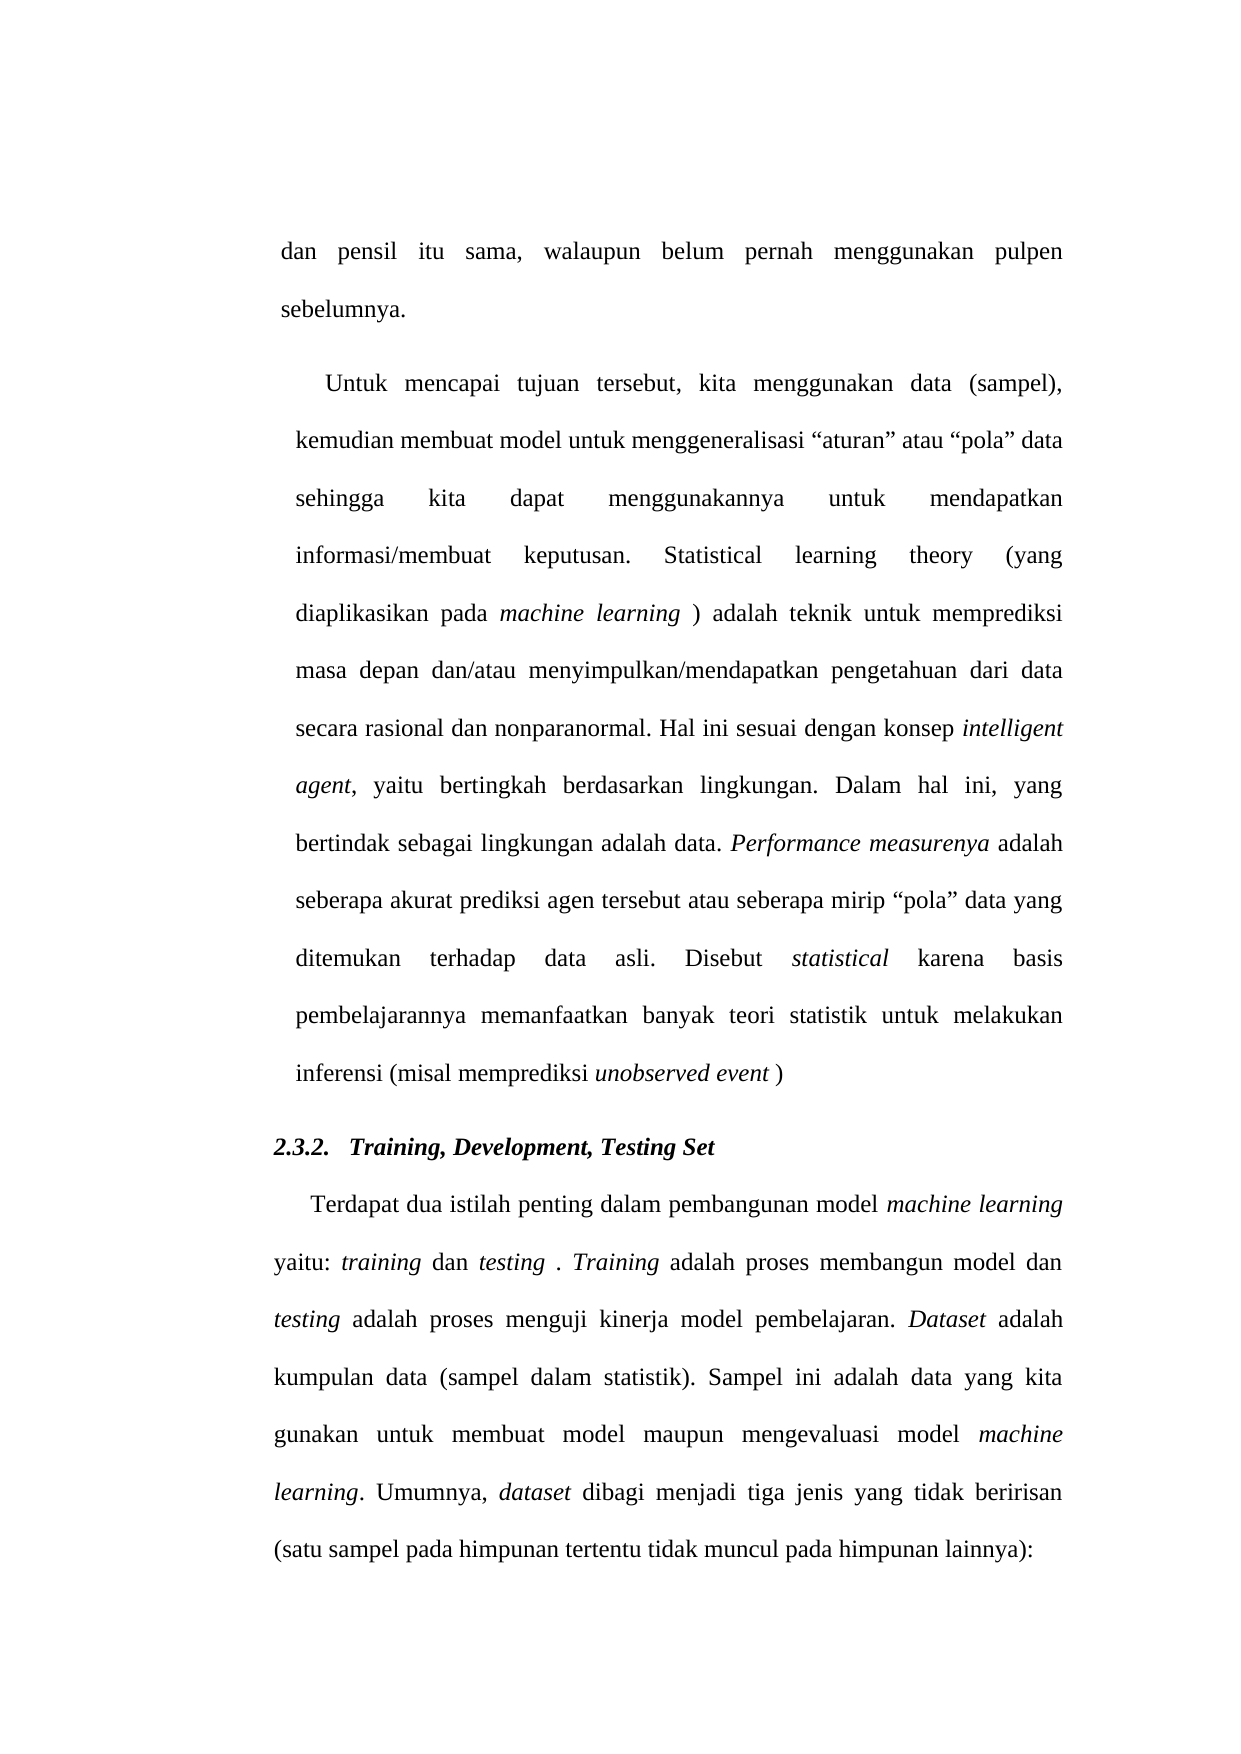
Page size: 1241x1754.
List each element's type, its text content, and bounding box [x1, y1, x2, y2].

text Untuk mencapai tujuan tersebut, kita menggunakan data (sampel), kemudian membuat model untuk menggeneralisasi “aturan” atau “pola” data sehingga kita dapat menggunakannya untuk mendapatkan informasi/membuat keputusan. Statistical learning theory (yang diaplikasikan pada machine learning ) adalah teknik untuk memprediksi masa depan dan/atau menyimpulkan/mendapatkan pengetahuan dari data secara rasional dan nonparanormal. Hal ini sesuai dengan konsep intelligent agent, yaitu bertingkah berdasarkan lingkungan. Dalam hal ini, yang bertindak sebagai lingkungan adalah data. Performance measurenya adalah seberapa akurat prediksi agen tersebut atau seberapa mirip “pola” data yang ditemukan terhadap data asli. Disebut statistical karena basis pembelajarannya memanfaatkan banyak teori statistik untuk melakukan inferensi (misal memprediksi unobserved event ) [295, 368, 1063, 1087]
text Terdapat dua istilah penting dalam pembangunan model machine learning yaitu: training dan testing . Training adalah proses membangun model dan testing adalah proses menguji kinerja model pembelajaran. Dataset adalah kumpulan data (sampel dalam statistik). Sampel ini adalah data yang kita gunakan untuk membuat model maupun mengevaluasi model machine learning. Umumnya, dataset dibagi menjadi tiga jenis yang tidak beririsan (satu sampel pada himpunan tertentu tidak muncul pada himpunan lainnya): [274, 1189, 1063, 1563]
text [281, 236, 1063, 322]
subtitle Training, Development, Testing Set [274, 1132, 1063, 1161]
